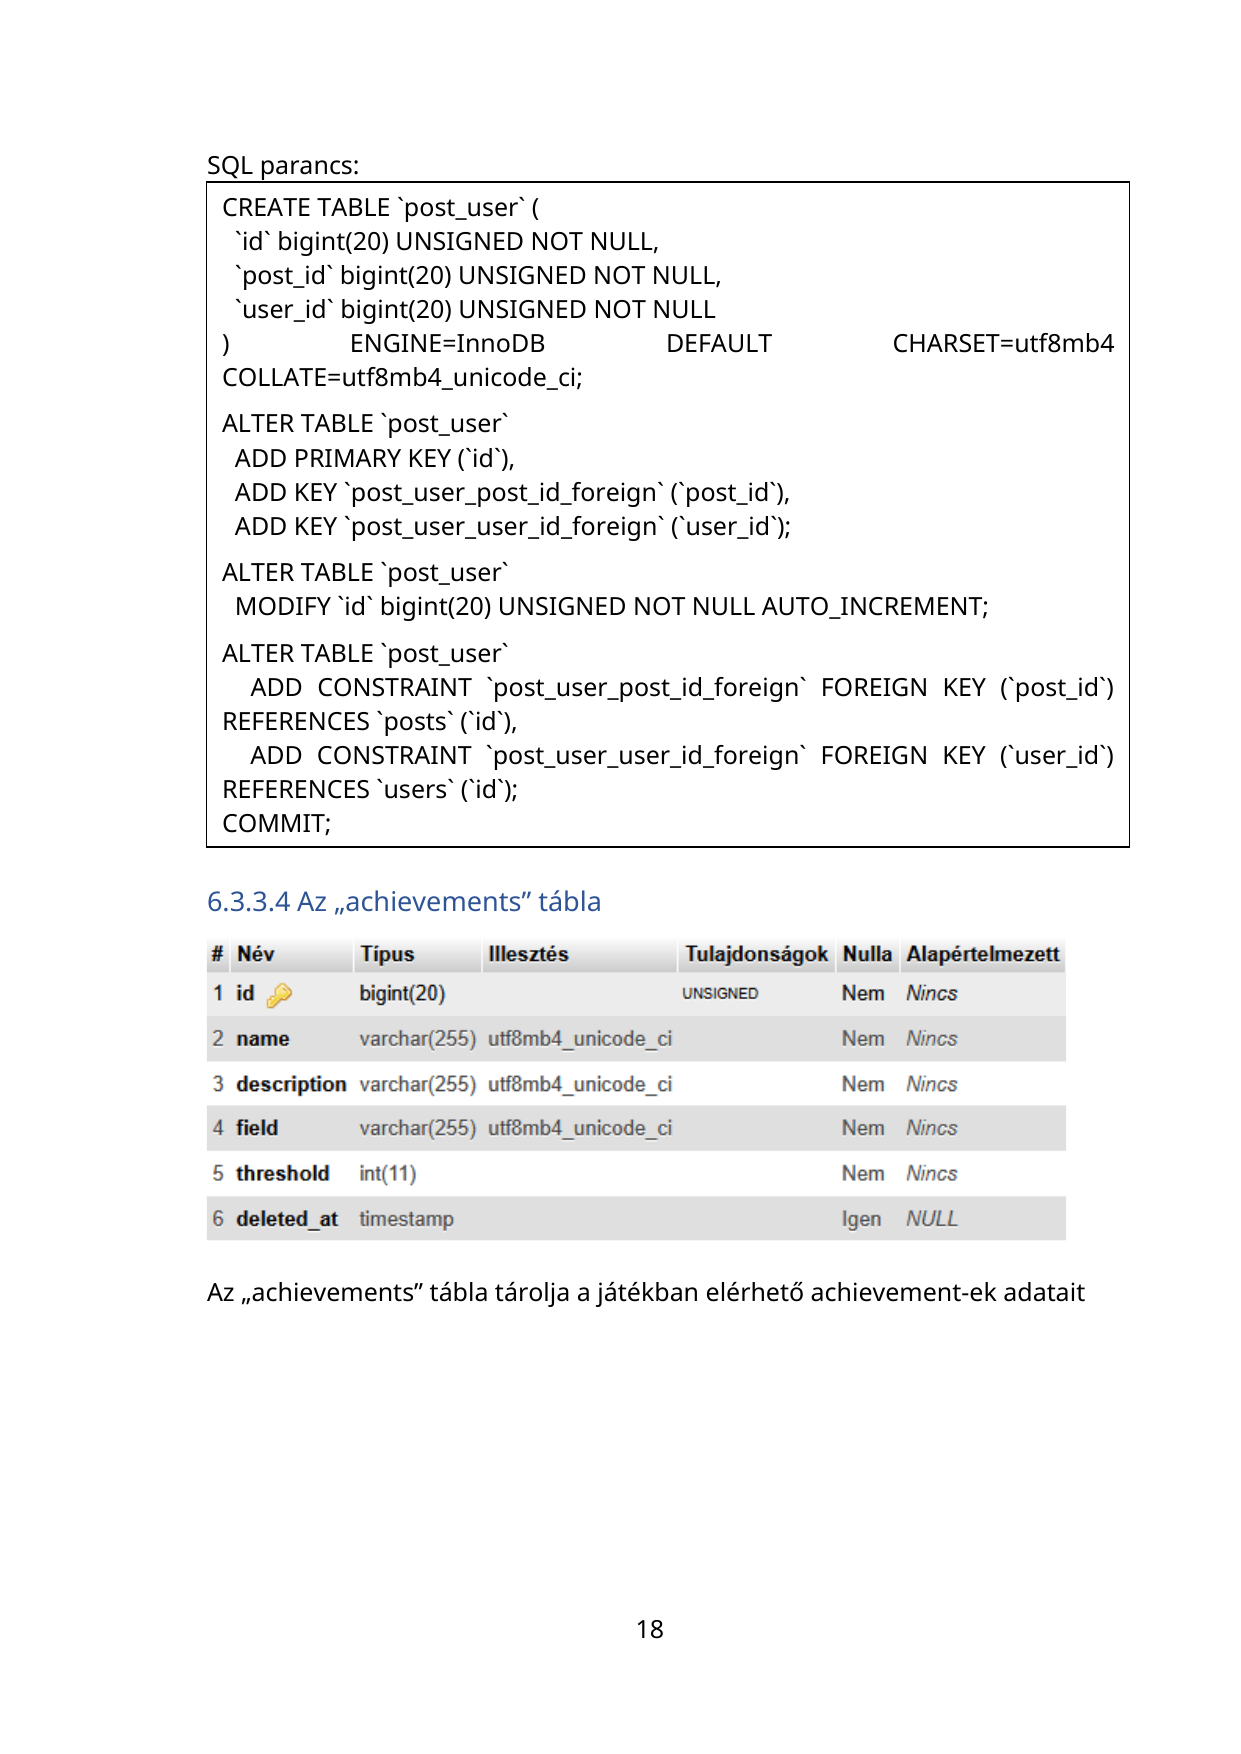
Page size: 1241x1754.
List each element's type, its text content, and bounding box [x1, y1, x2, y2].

text Az „achievements” tábla tárolja a játékban elérhető achievement-ek adatait [207, 1275, 1092, 1309]
subtitle Az „achievements” tábla [207, 883, 1092, 920]
text SQL parancs: [207, 148, 1092, 181]
picture [206, 938, 1067, 1242]
